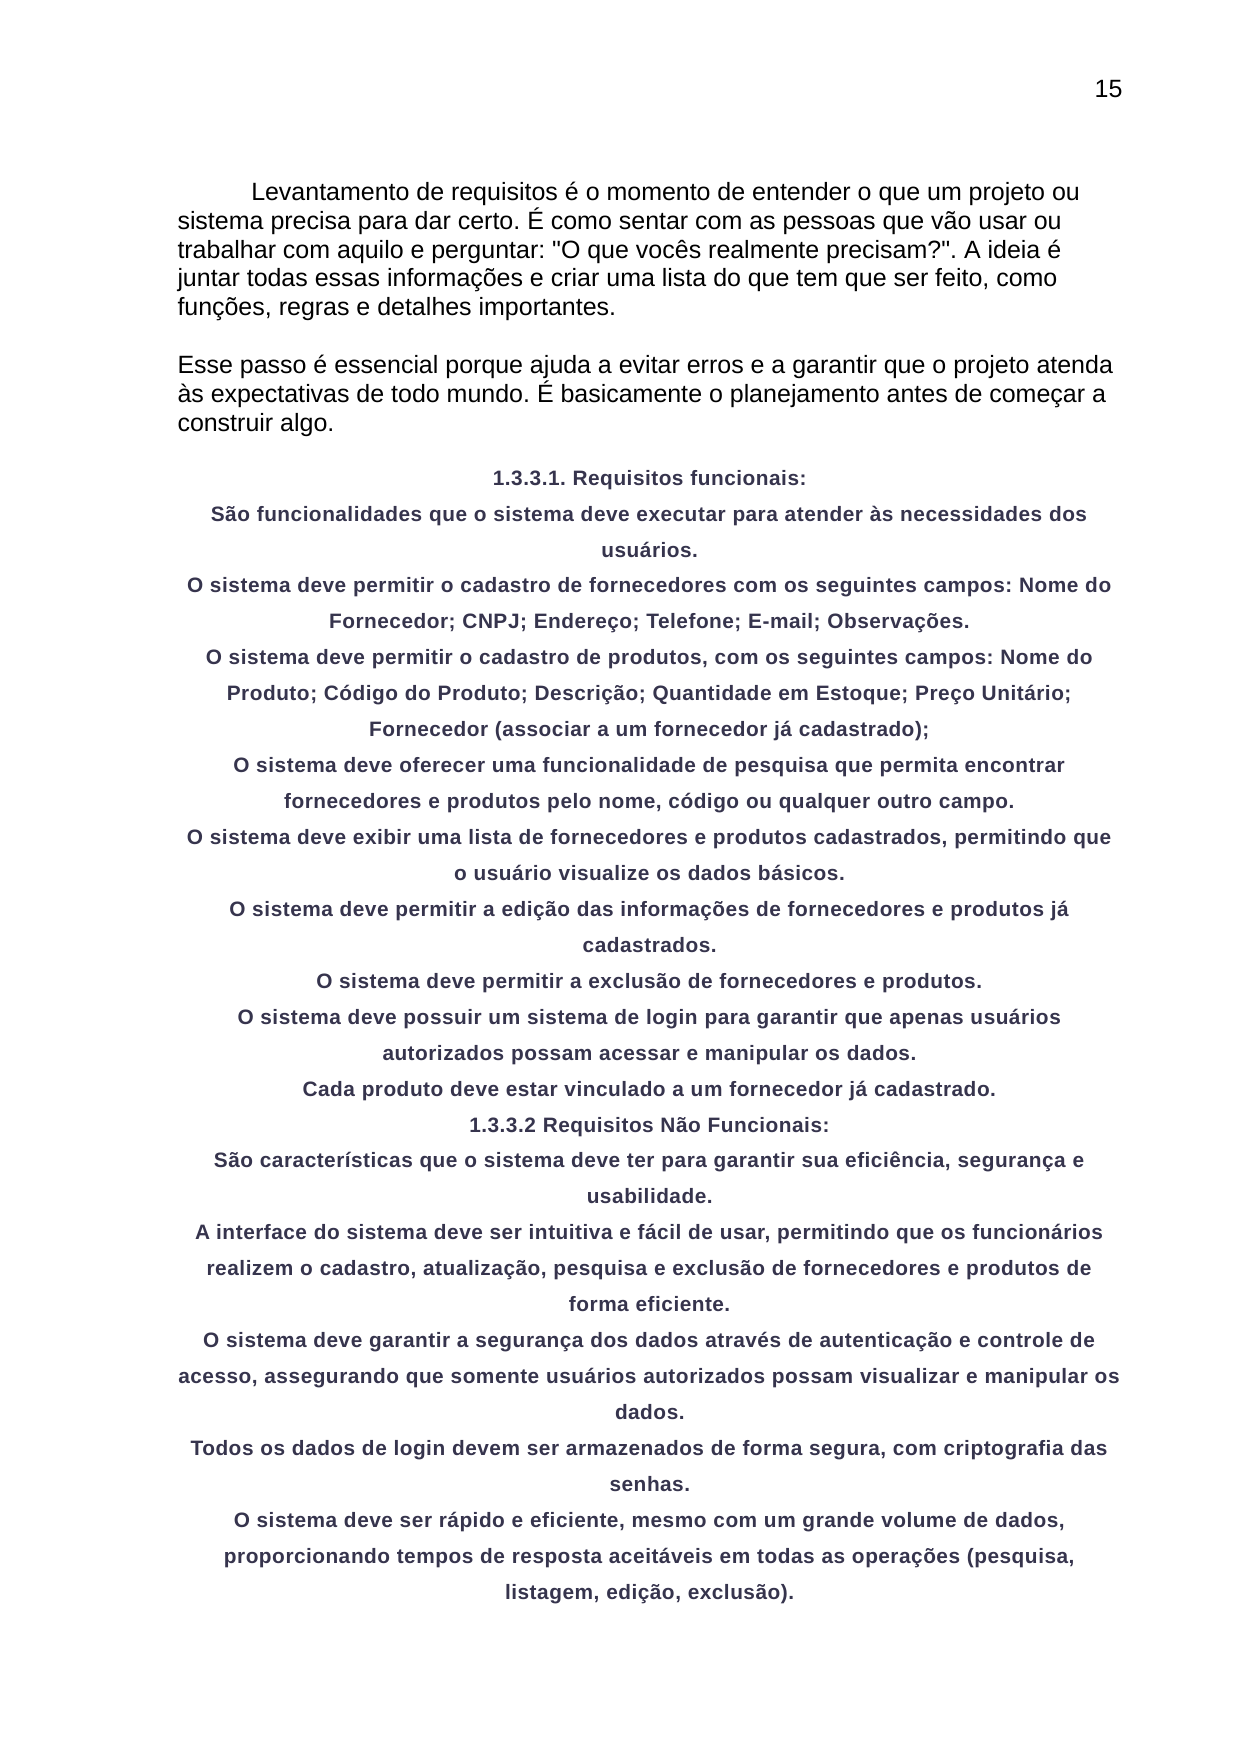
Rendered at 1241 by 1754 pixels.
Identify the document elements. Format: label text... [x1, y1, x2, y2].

text O sistema deve exibir uma lista de fornecedores e produtos cadastrados, permitindo que o usuário visualize os dados básicos. [177, 825, 1122, 885]
text São funcionalidades que o sistema deve executar para atender às necessidades dos usuários. [177, 501, 1122, 561]
text Todos os dados de login devem ser armazenados de forma segura, com criptografia das senhas. [177, 1436, 1122, 1496]
text 1.3.3.1. Requisitos funcionais: [177, 466, 1122, 489]
text O sistema deve permitir o cadastro de produtos, com os seguintes campos: Nome do Produto; Código do Produto; Descrição; Quantidade em Estoque; Preço Unitário; Fornecedor (associar a um fornecedor já cadastrado); [177, 645, 1122, 741]
text Esse passo é essencial porque ajuda a evitar erros e a garantir que o projeto atenda às expectativas de todo mundo. É basicamente o planejamento antes de começar a construir algo. [177, 350, 1122, 436]
text O sistema deve possuir um sistema de login para garantir que apenas usuários autorizados possam acessar e manipular os dados. [177, 1004, 1122, 1064]
text São características que o sistema deve ter para garantir sua eficiência, segurança e usabilidade. [177, 1148, 1122, 1208]
text Cada produto deve estar vinculado a um fornecedor já cadastrado. [177, 1076, 1122, 1100]
text O sistema deve ser rápido e eficiente, mesmo com um grande volume de dados, proporcionando tempos de resposta aceitáveis em todas as operações (pesquisa, listagem, edição, exclusão). [177, 1508, 1122, 1603]
text O sistema deve permitir a edição das informações de fornecedores e produtos já cadastrados. [177, 897, 1122, 957]
text O sistema deve permitir o cadastro de fornecedores com os seguintes campos: Nome do Fornecedor; CNPJ; Endereço; Telefone; E-mail; Observações. [177, 573, 1122, 633]
text O sistema deve oferecer uma funcionalidade de pesquisa que permita encontrar fornecedores e produtos pelo nome, código ou qualquer outro campo. [177, 753, 1122, 813]
text Levantamento de requisitos é o momento de entender o que um projeto ou sistema precisa para dar certo. É como sentar com as pessoas que vão usar ou trabalhar com aquilo e perguntar: "O que vocês realmente precisam?". A ideia é juntar todas essas informações e criar uma lista do que tem que ser feito, como funções, regras e detalhes importantes. [177, 177, 1122, 321]
text O sistema deve garantir a segurança dos dados através de autenticação e controle de acesso, assegurando que somente usuários autorizados possam visualizar e manipular os dados. [177, 1328, 1122, 1424]
text A interface do sistema deve ser intuitiva e fácil de usar, permitindo que os funcionários realizem o cadastro, atualização, pesquisa e exclusão de fornecedores e produtos de forma eficiente. [177, 1220, 1122, 1316]
text O sistema deve permitir a exclusão de fornecedores e produtos. [177, 969, 1122, 993]
text 1.3.3.2 Requisitos Não Funcionais: [177, 1112, 1122, 1136]
